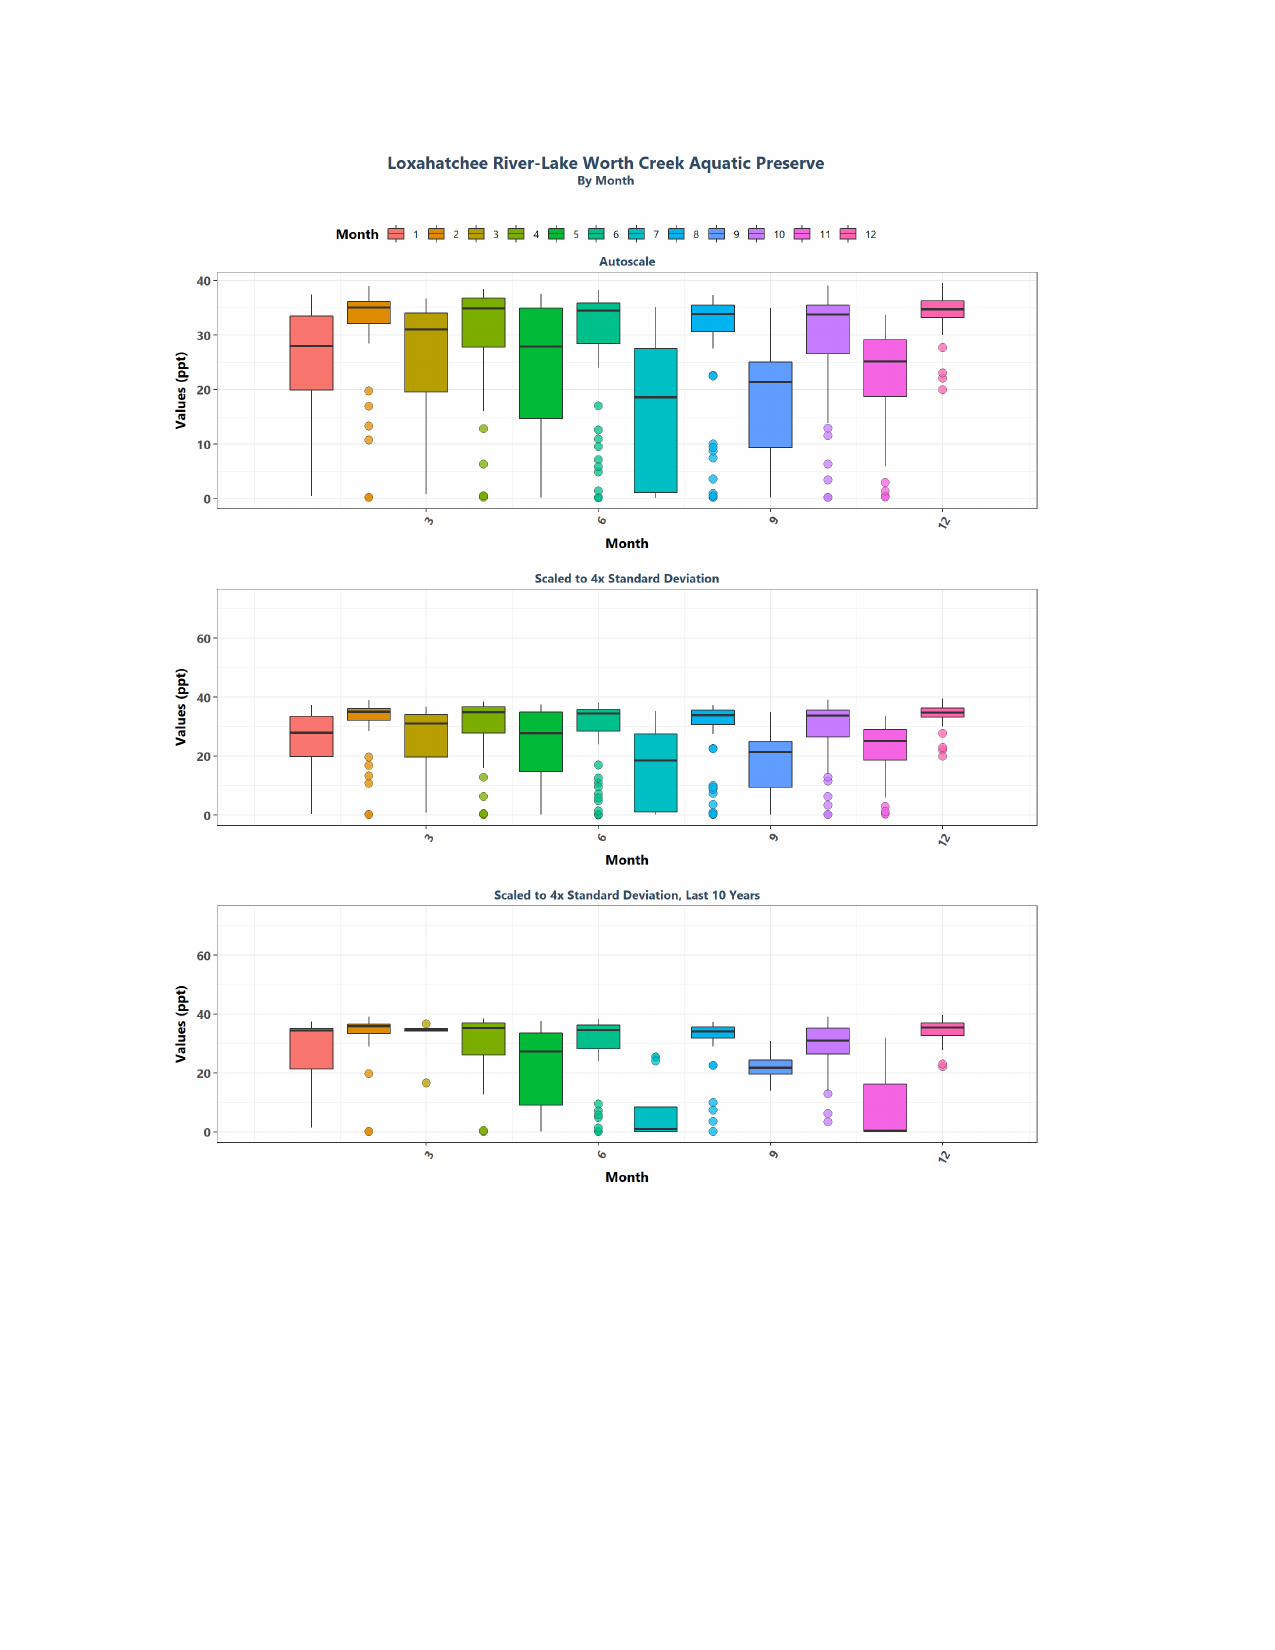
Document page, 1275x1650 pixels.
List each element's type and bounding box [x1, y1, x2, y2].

picture [168, 150, 1044, 1200]
